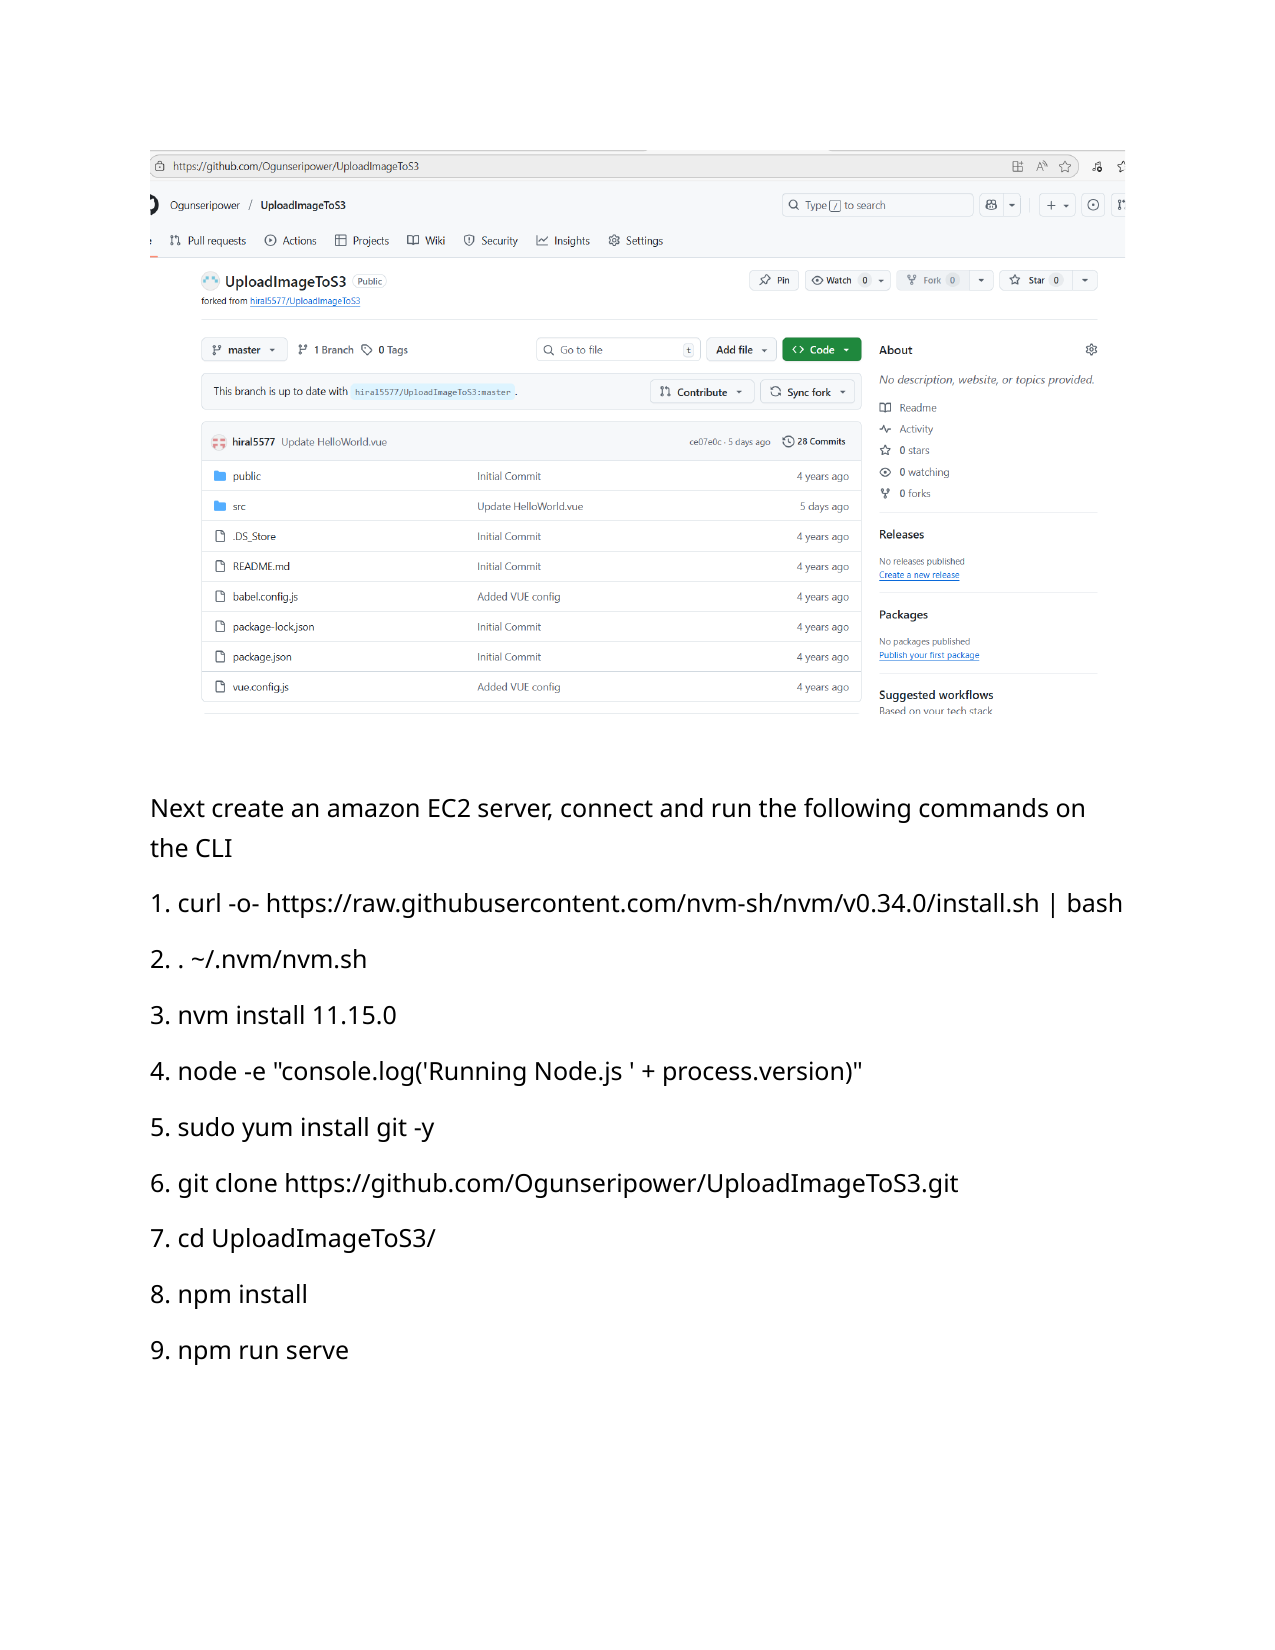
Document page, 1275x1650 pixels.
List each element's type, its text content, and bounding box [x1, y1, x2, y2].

text 4. node -e "console.log('Running Node.js ' + process.version)" [150, 1053, 1125, 1088]
text 8. npm install [150, 1277, 1125, 1311]
text 9. npm run serve [150, 1333, 1125, 1367]
text 1. curl -o- https://raw.githubusercontent.com/nvm-sh/nvm/v0.34.0/install.sh | bash [150, 886, 1125, 920]
text 5. sudo yum install git -y [150, 1109, 1125, 1143]
text 7. cd UploadImageToS3/ [150, 1221, 1125, 1255]
text 6. git clone https://github.com/Ogunseripower/UploadImageToS3.git [150, 1165, 1125, 1199]
text 2. . ~/.nvm/nvm.sh [150, 942, 1125, 976]
picture [150, 150, 1125, 714]
text Next create an amazon EC2 server, connect and run the following commands on the CLI [150, 791, 1125, 864]
text 3. nvm install 11.15.0 [150, 998, 1125, 1032]
